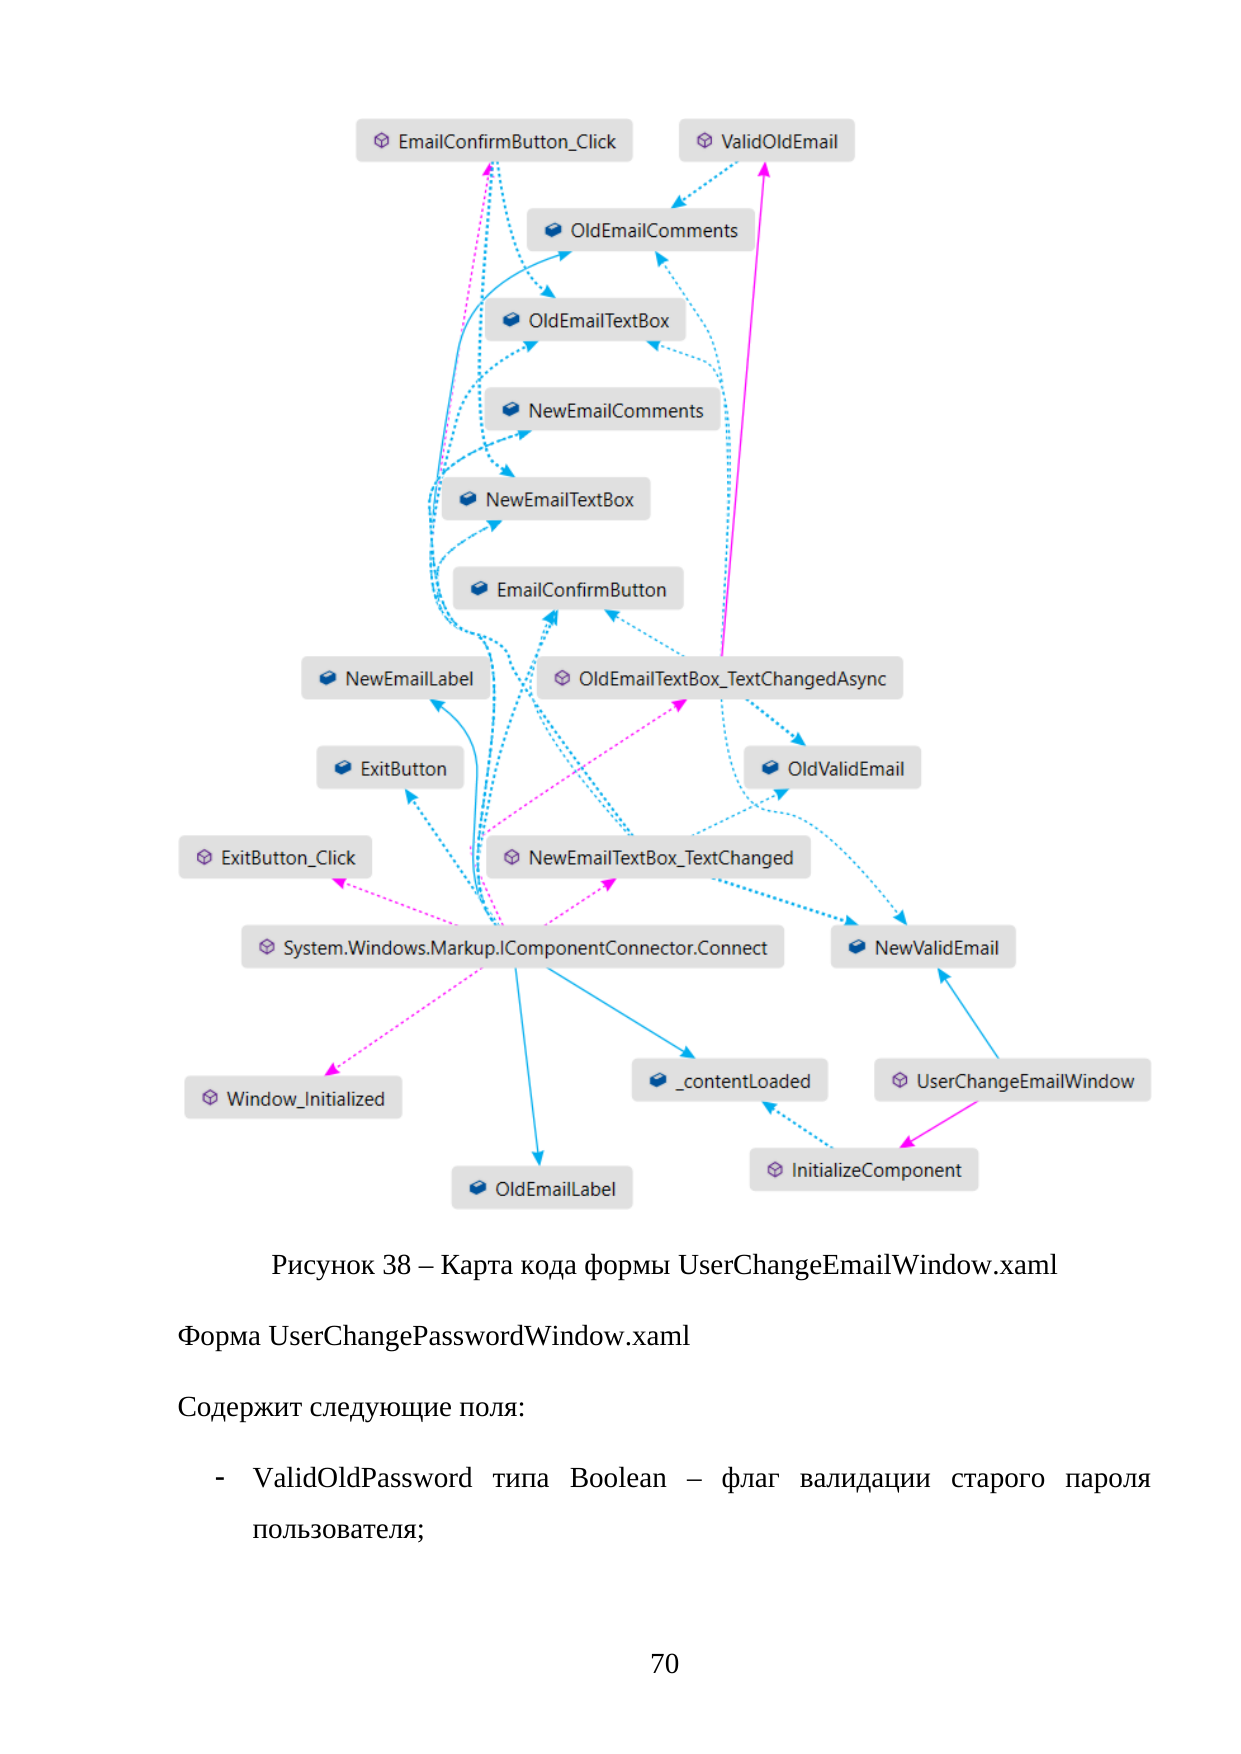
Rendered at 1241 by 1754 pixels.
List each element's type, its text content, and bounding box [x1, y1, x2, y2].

list ValidOldPassword типа Boolean – флаг валидации старого пароля пользователя; [215, 1460, 1152, 1544]
text Форма UserChangePasswordWindow.xaml [177, 1318, 1152, 1352]
text Содержит следующие поля: [177, 1389, 1152, 1423]
picture [177, 118, 1152, 1210]
text Рисунок 38 – Карта кода формы UserChangeEmailWindow.xaml [177, 1247, 1152, 1281]
